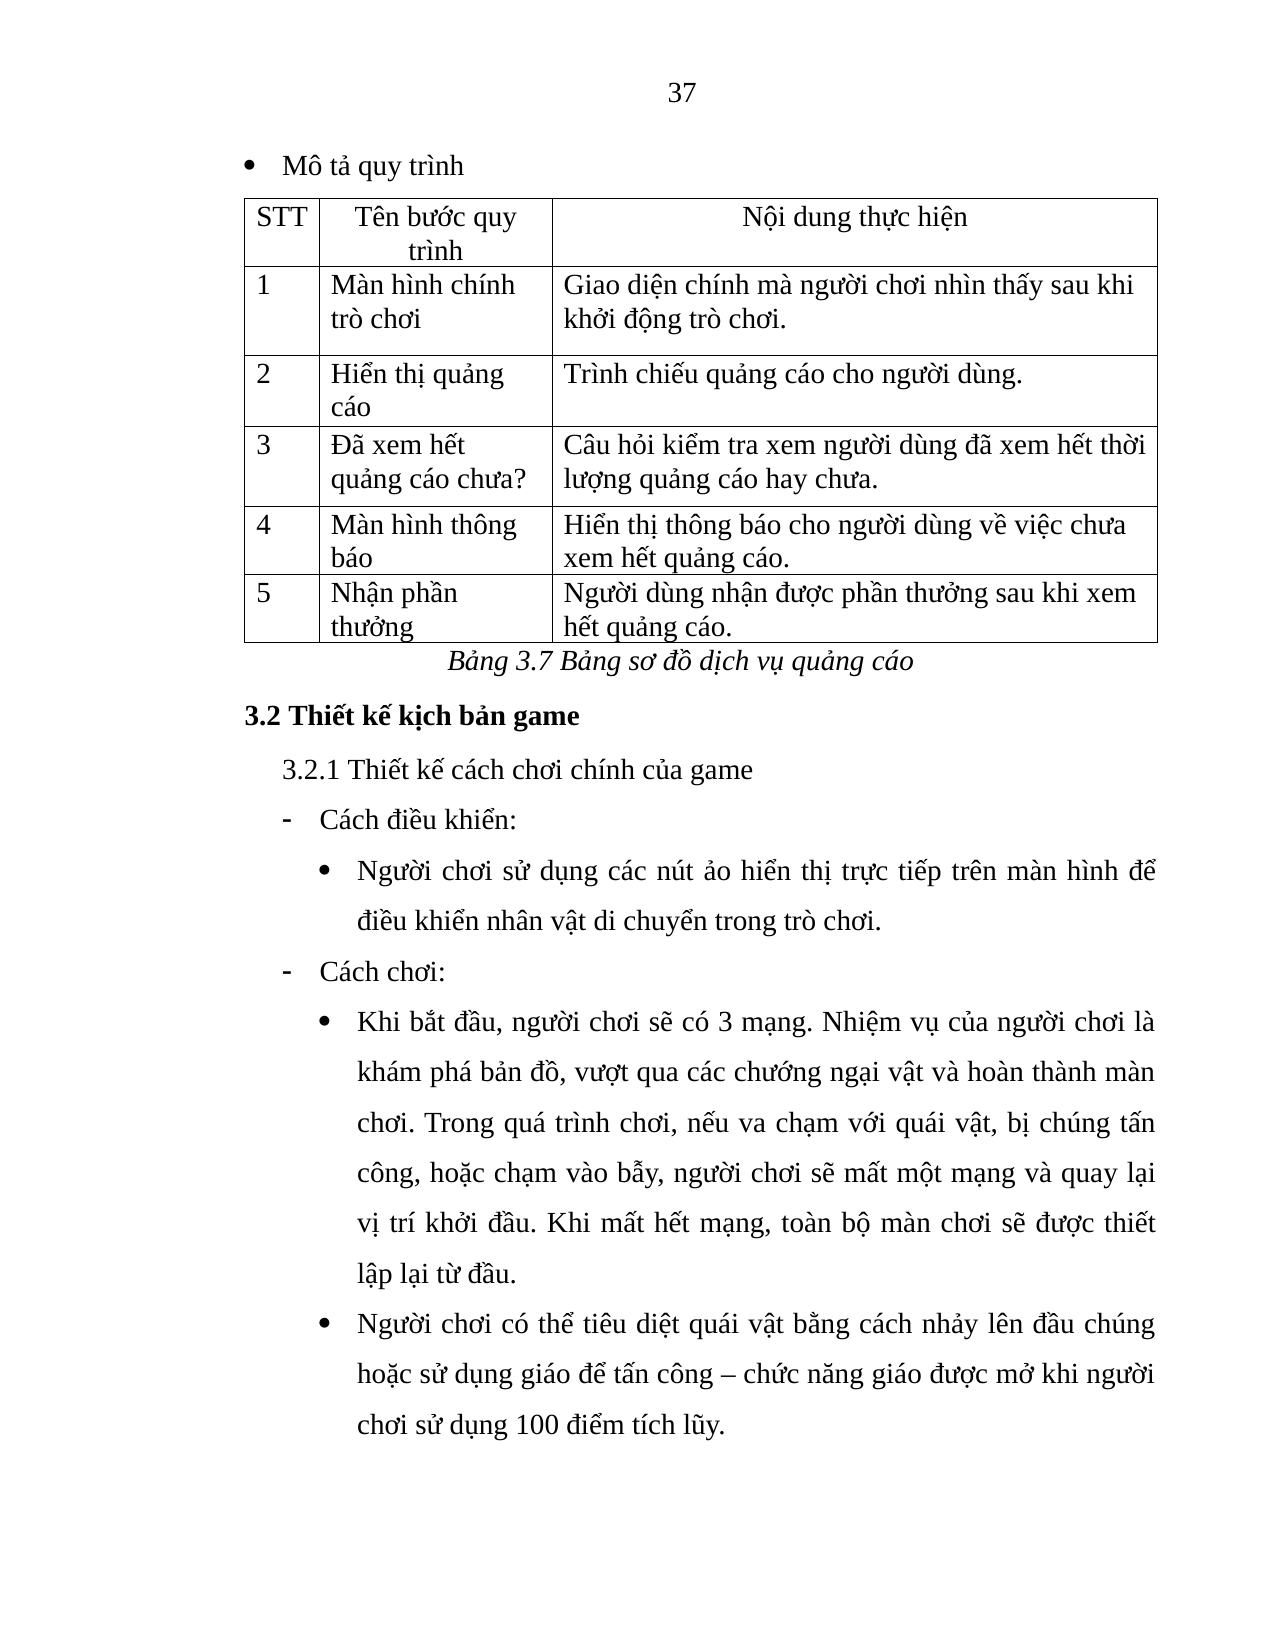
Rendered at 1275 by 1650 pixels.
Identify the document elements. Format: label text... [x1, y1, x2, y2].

list Mô tả quy trình [244, 148, 1157, 181]
table_header STT [245, 199, 319, 266]
list Cách điều khiển: [282, 802, 1157, 836]
subtitle Thiết kế cách chơi chính của game [282, 752, 1157, 786]
list Người chơi có thể tiêu diệt quái vật bằng cách nhảy lên đầu chúng hoặc sử dụng giáo để tấn công – chức năng giáo được mở khi người chơi sử dụng 100 điểm tích lũy. [319, 1306, 1157, 1440]
table_cell Hiển thị thông báo cho người dùng về việc chưa xem hết quảng cáo. [553, 507, 1157, 574]
table_cell Nhận phần thưởng [320, 575, 552, 642]
subtitle Thiết kế kịch bản game [244, 698, 1157, 731]
table_cell Câu hỏi kiểm tra xem người dùng đã xem hết thời lượng quảng cáo hay chưa. [553, 427, 1157, 506]
table_cell Màn hình thông báo [320, 507, 552, 574]
table_cell 4 [245, 507, 319, 574]
table_cell 3 [245, 427, 319, 506]
table_header Tên bước quy trình [320, 199, 552, 266]
table_cell Trình chiếu quảng cáo cho người dùng. [553, 356, 1157, 426]
table_cell 1 [245, 267, 319, 355]
list Khi bắt đầu, người chơi sẽ có 3 mạng. Nhiệm vụ của người chơi là khám phá bản đồ, vượt qua các chướng ngại vật và hoàn thành màn chơi. Trong quá trình chơi, nếu va chạm với quái vật, bị chúng tấn công, hoặc chạm vào bẫy, người chơi sẽ mất một mạng và quay lại vị trí khởi đầu. Khi mất hết mạng, toàn bộ màn chơi sẽ được thiết lập lại từ đầu. [319, 1004, 1157, 1289]
table_cell 5 [245, 575, 319, 642]
table_cell Hiển thị quảng cáo [320, 356, 552, 426]
table_header Nội dung thực hiện [553, 199, 1157, 266]
table_cell Đã xem hết quảng cáo chưa? [320, 427, 552, 506]
list Người chơi sử dụng các nút ảo hiển thị trực tiếp trên màn hình để điều khiển nhân vật di chuyển trong trò chơi. [319, 853, 1157, 937]
table_cell Màn hình chính trò chơi [320, 267, 552, 355]
table_cell Người dùng nhận được phần thưởng sau khi xem hết quảng cáo. [553, 575, 1157, 642]
table_cell 2 [245, 356, 319, 426]
text Bảng 3.7 Bảng sơ đồ dịch vụ quảng cáo [207, 643, 1157, 677]
list Cách chơi: [282, 954, 1157, 987]
table_cell Giao diện chính mà người chơi nhìn thấy sau khi khởi động trò chơi. [553, 267, 1157, 355]
